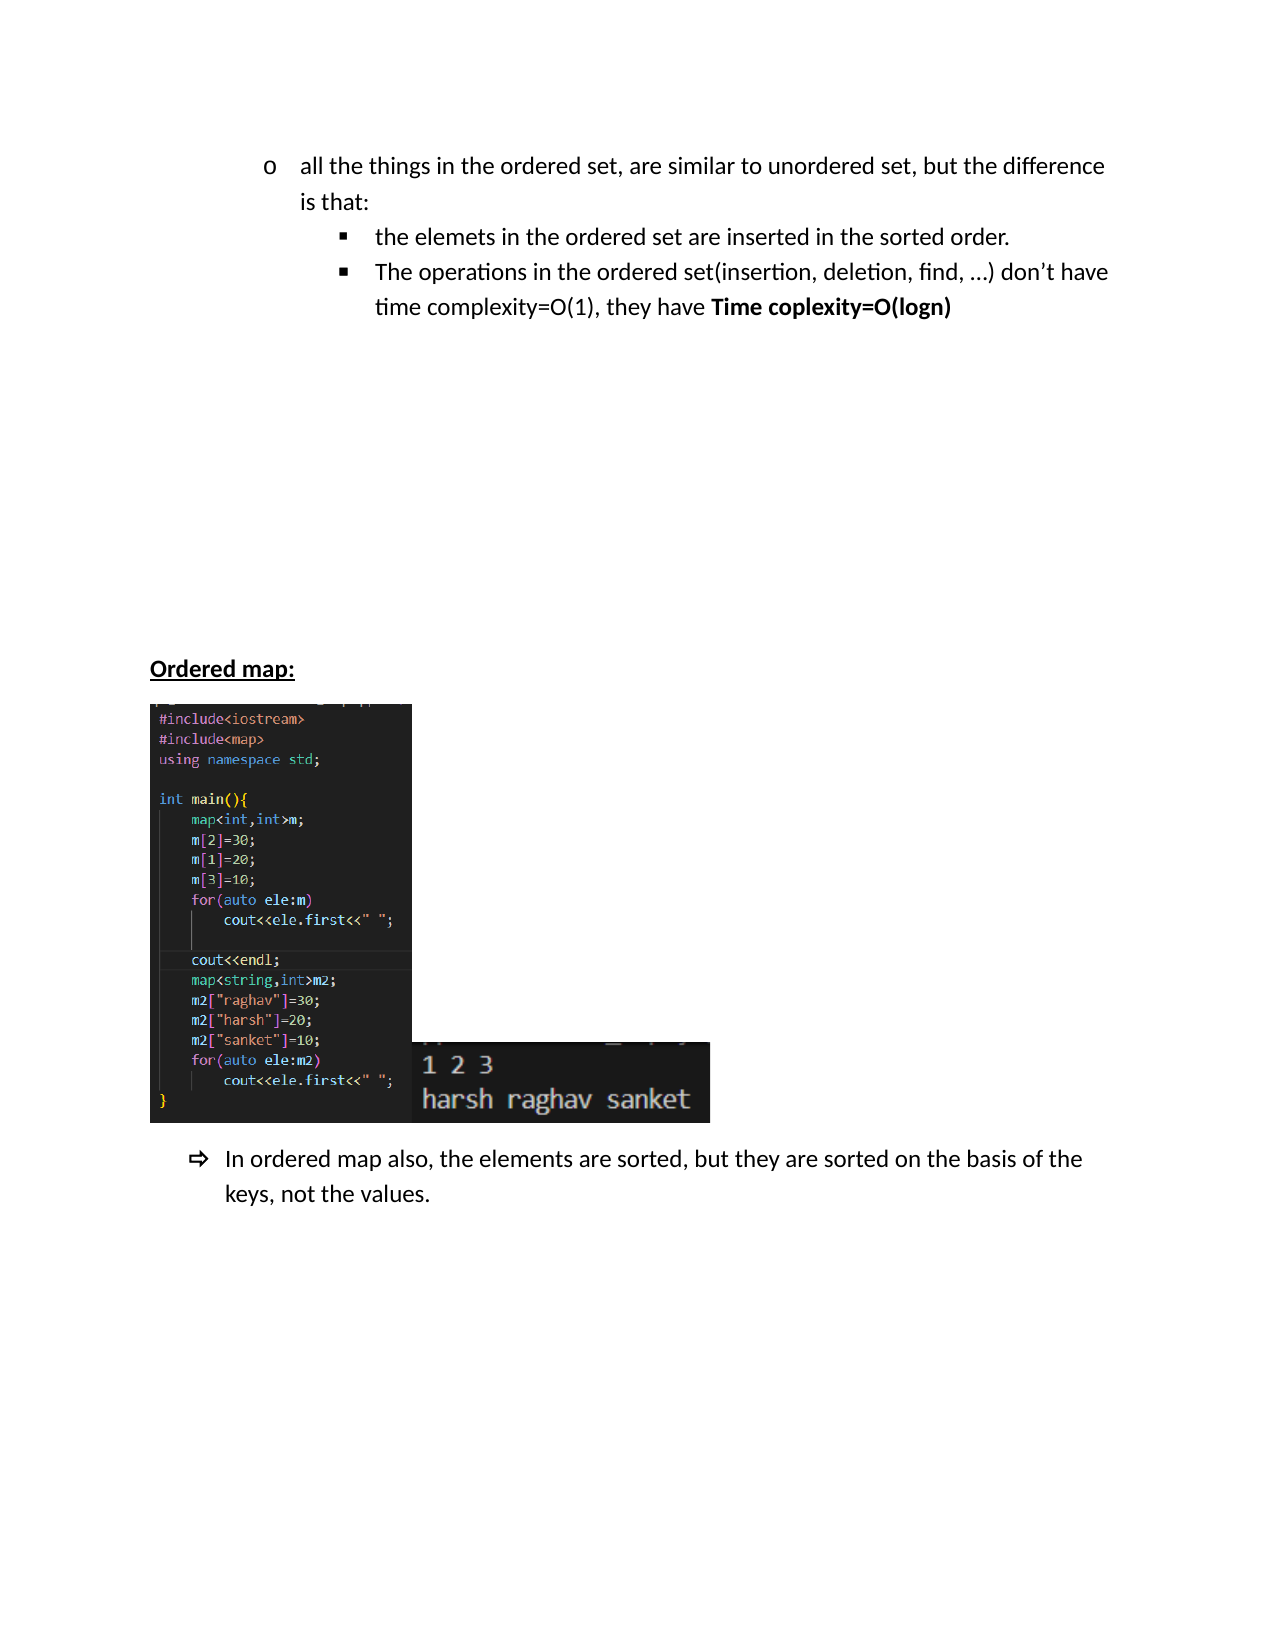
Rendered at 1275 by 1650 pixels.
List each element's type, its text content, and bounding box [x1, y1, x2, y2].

list In ordered map also, the elements are sorted, but they are sorted on the basis of the keys, not the values. [187, 1143, 1125, 1209]
list The operations in the ordered set(insertion, deletion, find, …) don’t have time complexity=O(1), they have Time coplexity=O(logn) [337, 256, 1125, 322]
picture [150, 704, 711, 1123]
text Ordered map: [150, 653, 1125, 683]
list all the things in the ordered set, are similar to unordered set, but the difference is that: [262, 150, 1125, 217]
list the elemets in the ordered set are inserted in the sorted order. [337, 221, 1125, 252]
